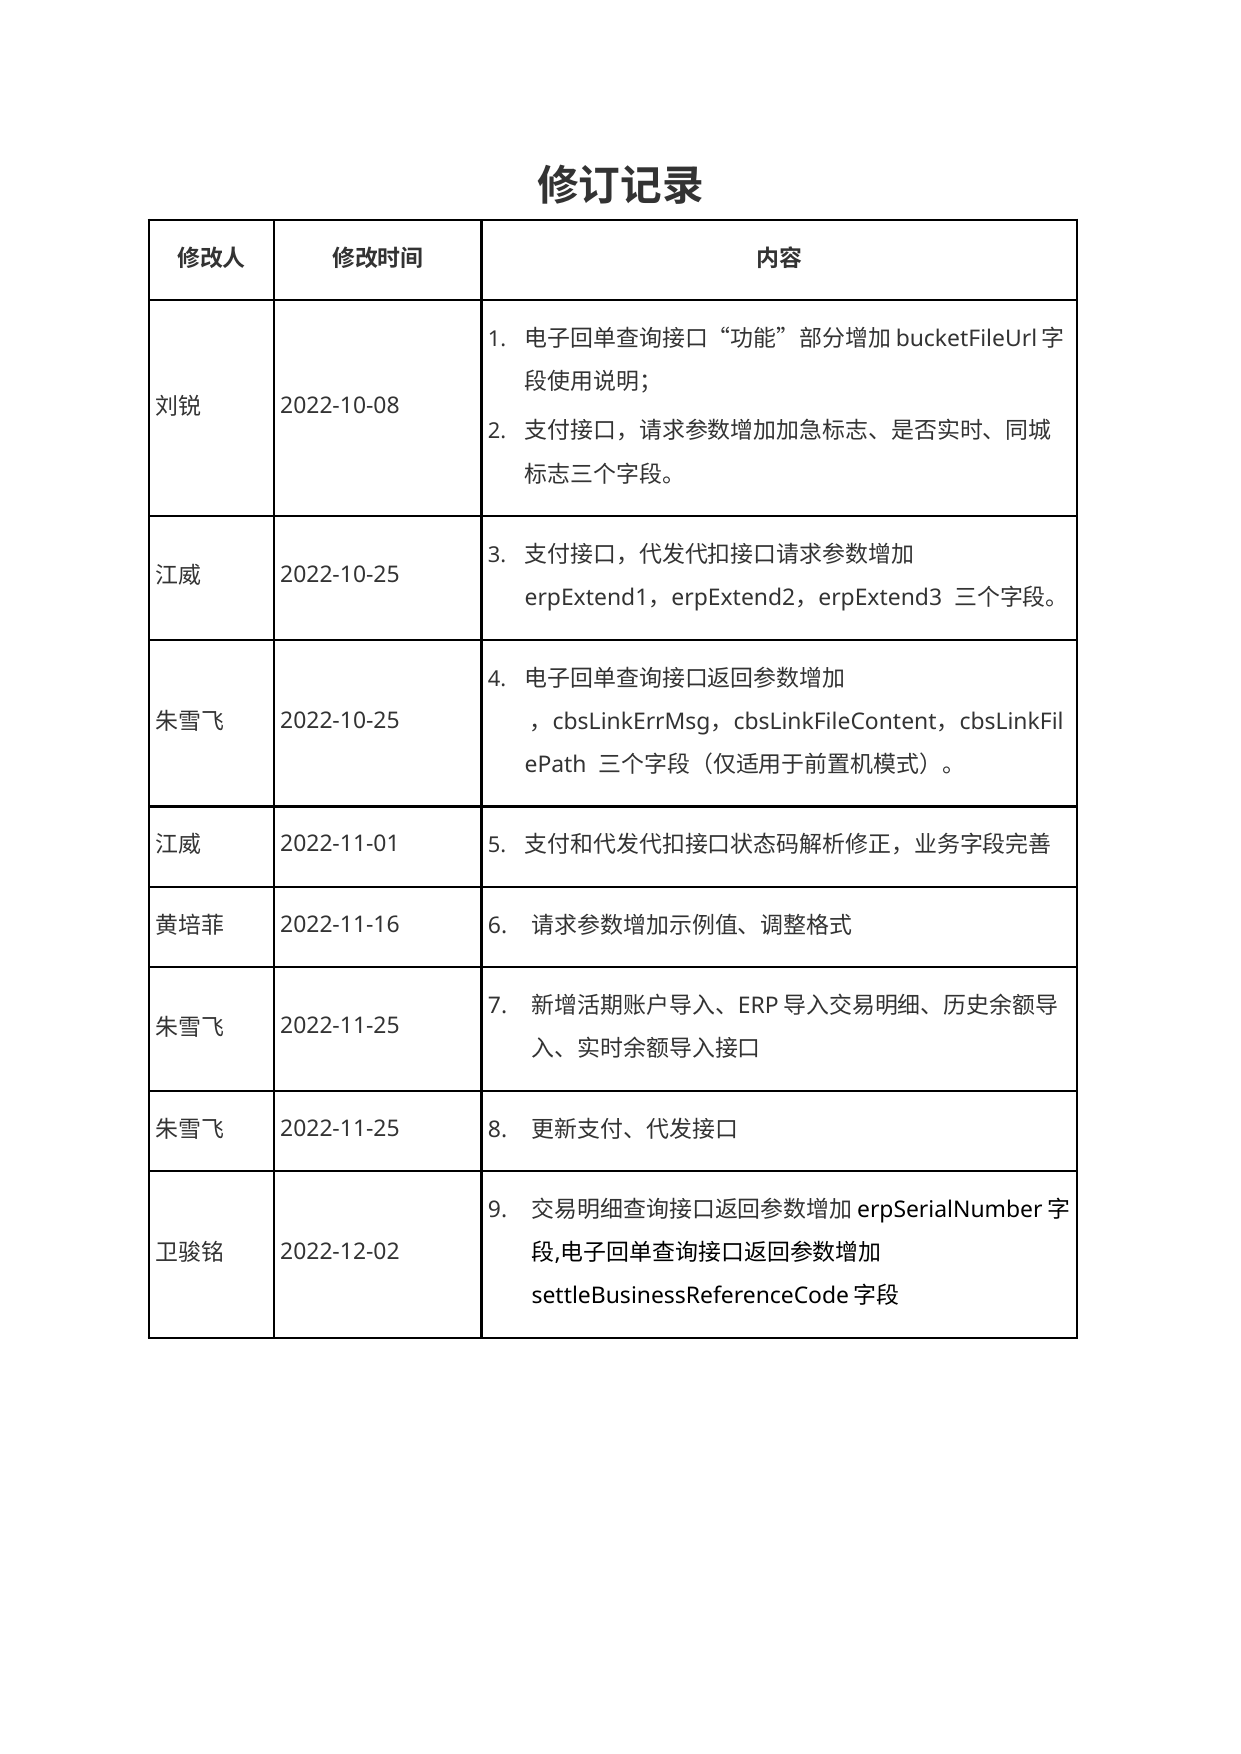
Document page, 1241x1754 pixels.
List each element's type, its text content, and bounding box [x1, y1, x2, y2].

table_cell 2022-10-25 [275, 641, 480, 805]
table_cell 2022-11-25 [275, 968, 480, 1089]
table_header 修改时间 [275, 221, 480, 299]
table_cell 朱雪飞 [150, 968, 273, 1089]
table_cell 卫骏铭 [150, 1172, 273, 1337]
table_cell 电子回单查询接口“功能”部分增加bucketFileUrl字段使用说明； 支付接口，请求参数增加加急标志、是否实时、同城标志三个字段。 [483, 301, 1076, 515]
table_cell 2022-11-25 [275, 1092, 480, 1170]
table_cell 更新支付、代发接口 [483, 1092, 1076, 1170]
table_cell 支付接口，代发代扣接口请求参数增加 erpExtend1，erpExtend2，erpExtend3 三个字段。 [483, 517, 1076, 638]
table_cell 电子回单查询接口返回参数增加 ，cbsLinkErrMsg，cbsLinkFileContent，cbsLinkFilePath 三个字段（仅适用于前置机模式）。 [483, 641, 1076, 805]
text 修订记录 [148, 152, 1093, 212]
table_cell 2022-11-16 [275, 888, 480, 966]
table_cell 2022-11-01 [275, 808, 480, 886]
table_cell 江威 [150, 808, 273, 886]
table_cell 支付和代发代扣接口状态码解析修正，业务字段完善 [483, 808, 1076, 886]
table_cell 2022-12-02 [275, 1172, 480, 1337]
table_cell 请求参数增加示例值、调整格式 [483, 888, 1076, 966]
table_cell 朱雪飞 [150, 1092, 273, 1170]
table_cell 朱雪飞 [150, 641, 273, 805]
table_cell 2022-10-25 [275, 517, 480, 638]
table_cell 新增活期账户导入、ERP导入交易明细、历史余额导入、实时余额导入接口 [483, 968, 1076, 1089]
table_cell 黄培菲 [150, 888, 273, 966]
table_cell 2022-10-08 [275, 301, 480, 515]
table_header 内容 [483, 221, 1076, 299]
table_cell 交易明细查询接口返回参数增加erpSerialNumber字段,电子回单查询接口返回参数增加settleBusinessReferenceCode字段 [483, 1172, 1076, 1337]
table_cell 刘锐 [150, 301, 273, 515]
table_cell 江威 [150, 517, 273, 638]
table_header 修改人 [150, 221, 273, 299]
